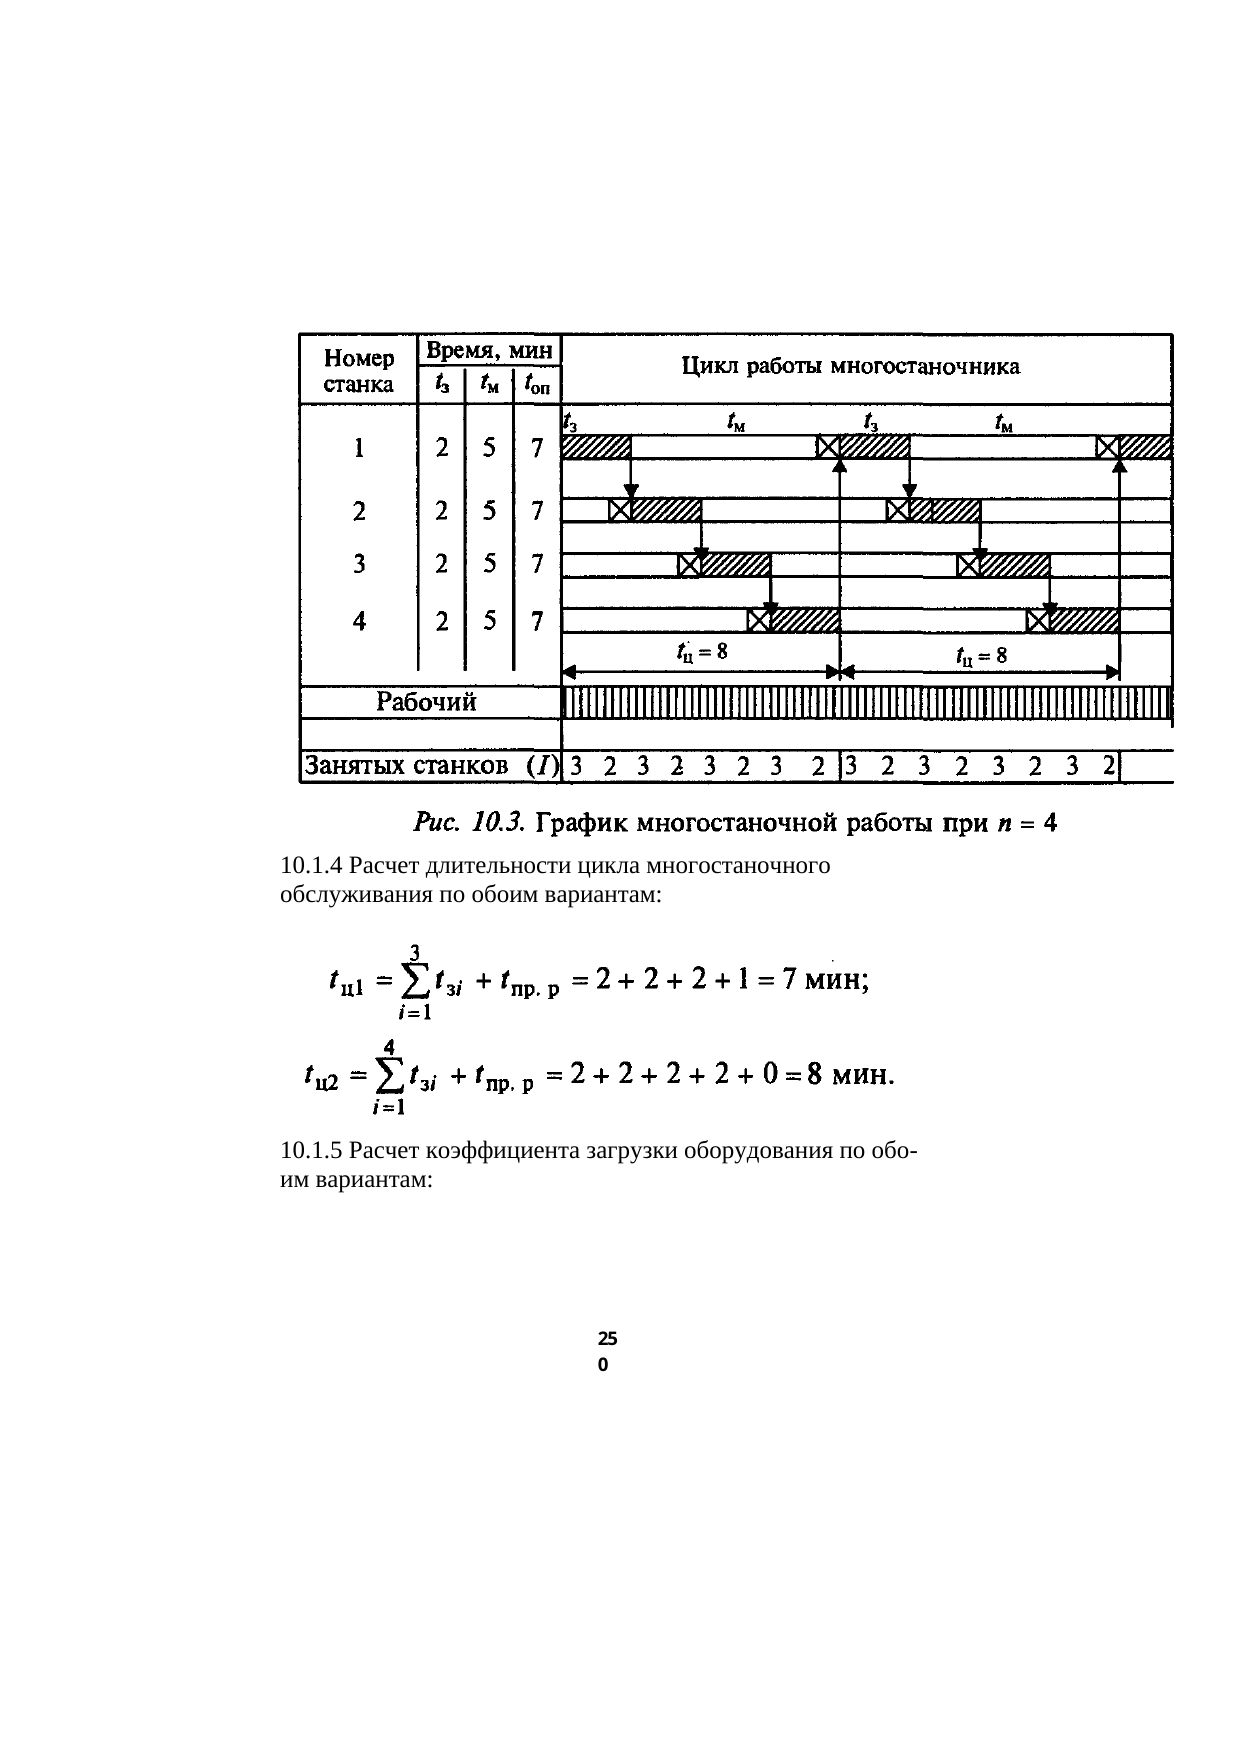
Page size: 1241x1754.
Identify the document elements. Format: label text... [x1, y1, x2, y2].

picture [280, 936, 952, 1135]
text 10.1.4 Расчет длительности цикла многостаночного обслуживания по обоим вариантам: [280, 851, 932, 908]
text 10.1.5 Расчет коэффициента загрузки оборудования по обоим вариантам: [280, 1135, 932, 1192]
picture [280, 305, 1221, 851]
